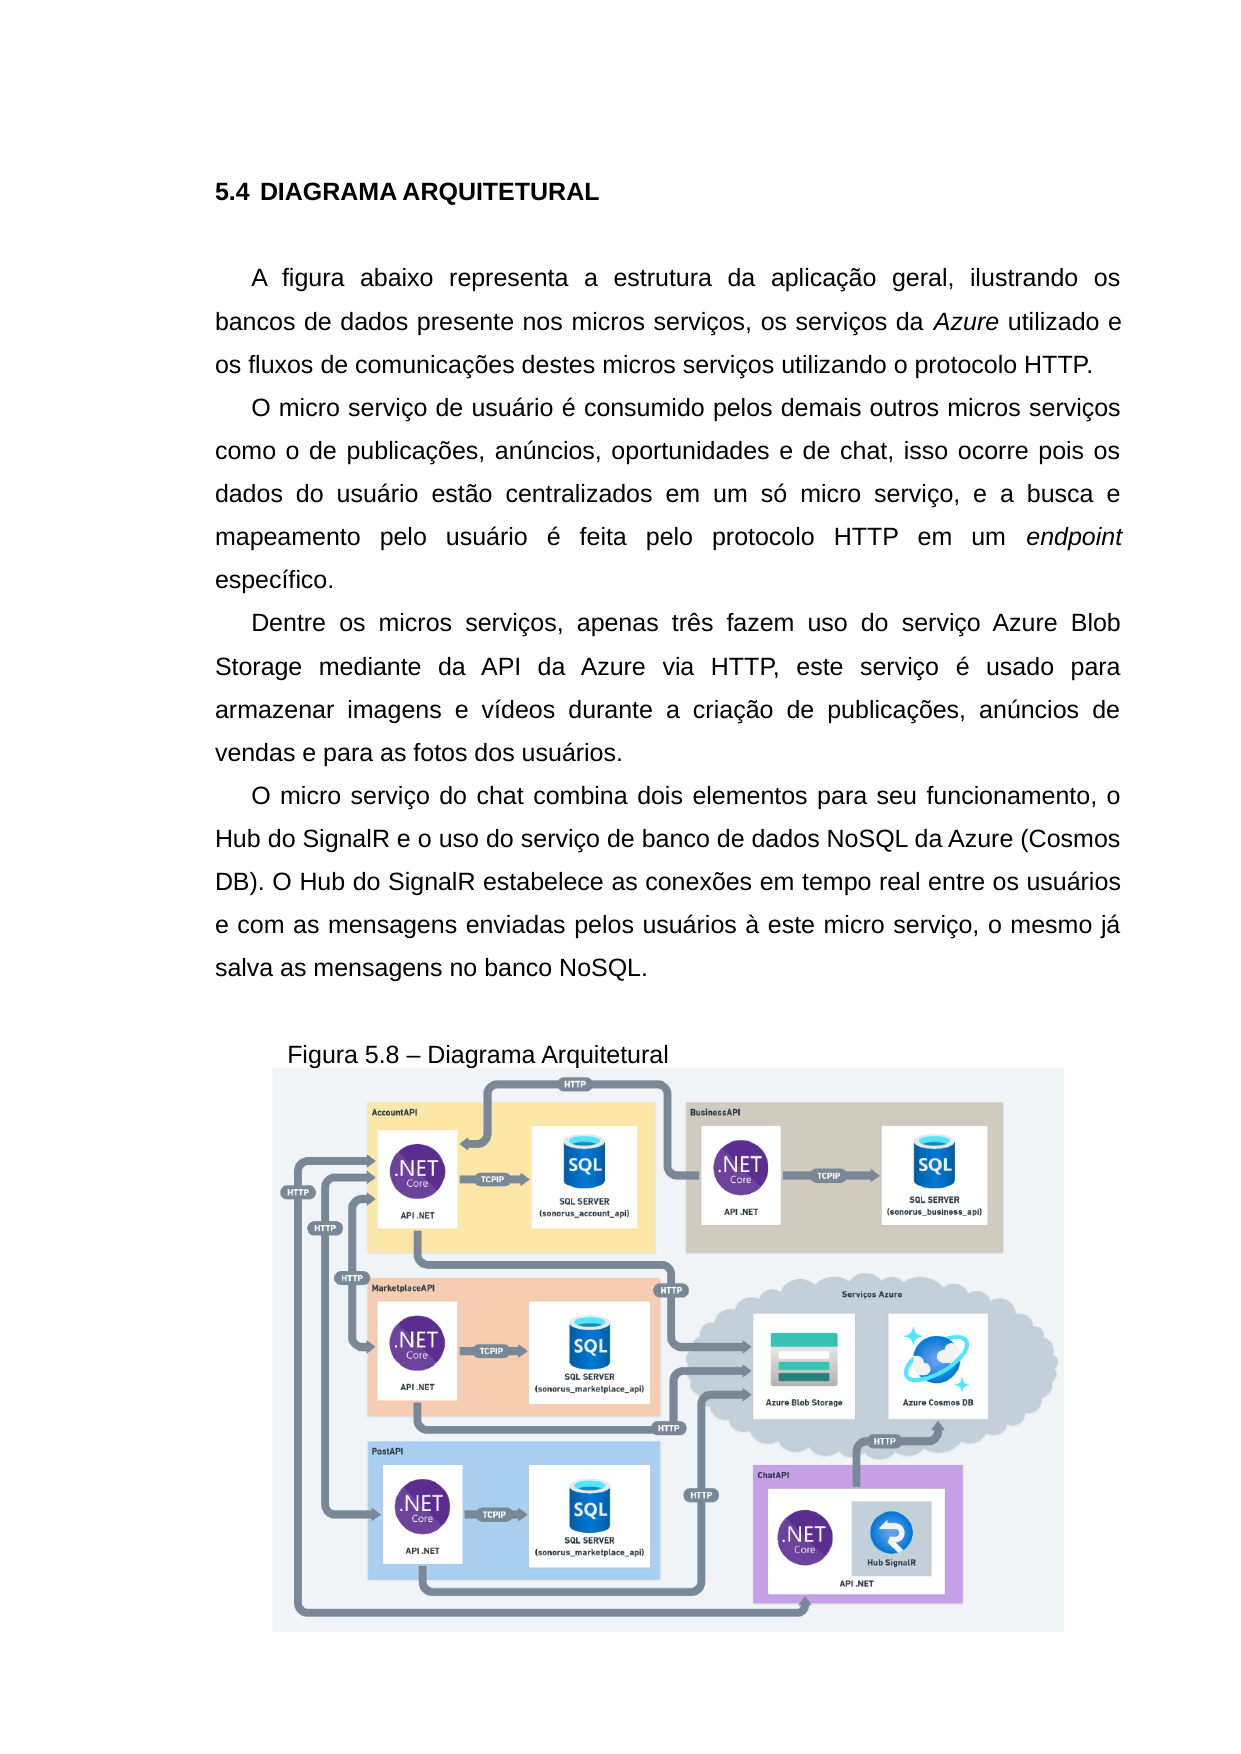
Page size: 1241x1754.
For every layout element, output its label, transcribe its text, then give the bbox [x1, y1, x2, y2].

text O micro serviço do chat combina dois elementos para seu funcionamento, o Hub do SignalR e o uso do serviço de banco de dados NoSQL da Azure (Cosmos DB). O Hub do SignalR estabelece as conexões em tempo real entre os usuários e com as mensagens enviadas pelos usuários à este micro serviço, o mesmo já salva as mensagens no banco NoSQL. [215, 781, 1122, 982]
text Figura 5.8 – Diagrama Arquitetural [251, 1040, 1122, 1068]
list DIAGRAMA ARQUITETURAL [215, 177, 1122, 206]
text Dentre os micros serviços, apenas três fazem uso do serviço Azure Blob Storage mediante da API da Azure via HTTP, este serviço é usado para armazenar imagens e vídeos durante a criação de publicações, anúncios de vendas e para as fotos dos usuários. [215, 608, 1122, 767]
text A figura abaixo representa a estrutura da aplicação geral, ilustrando os bancos de dados presente nos micros serviços, os serviços da Azure utilizado e os fluxos de comunicações destes micros serviços utilizando o protocolo HTTP. [215, 263, 1122, 378]
text O micro serviço de usuário é consumido pelos demais outros micros serviços como o de publicações, anúncios, oportunidades e de chat, isso ocorre pois os dados do usuário estão centralizados em um só micro serviço, e a busca e mapeamento pelo usuário é feita pelo protocolo HTTP em um endpoint específico. [215, 393, 1122, 594]
picture [272, 1068, 1065, 1632]
